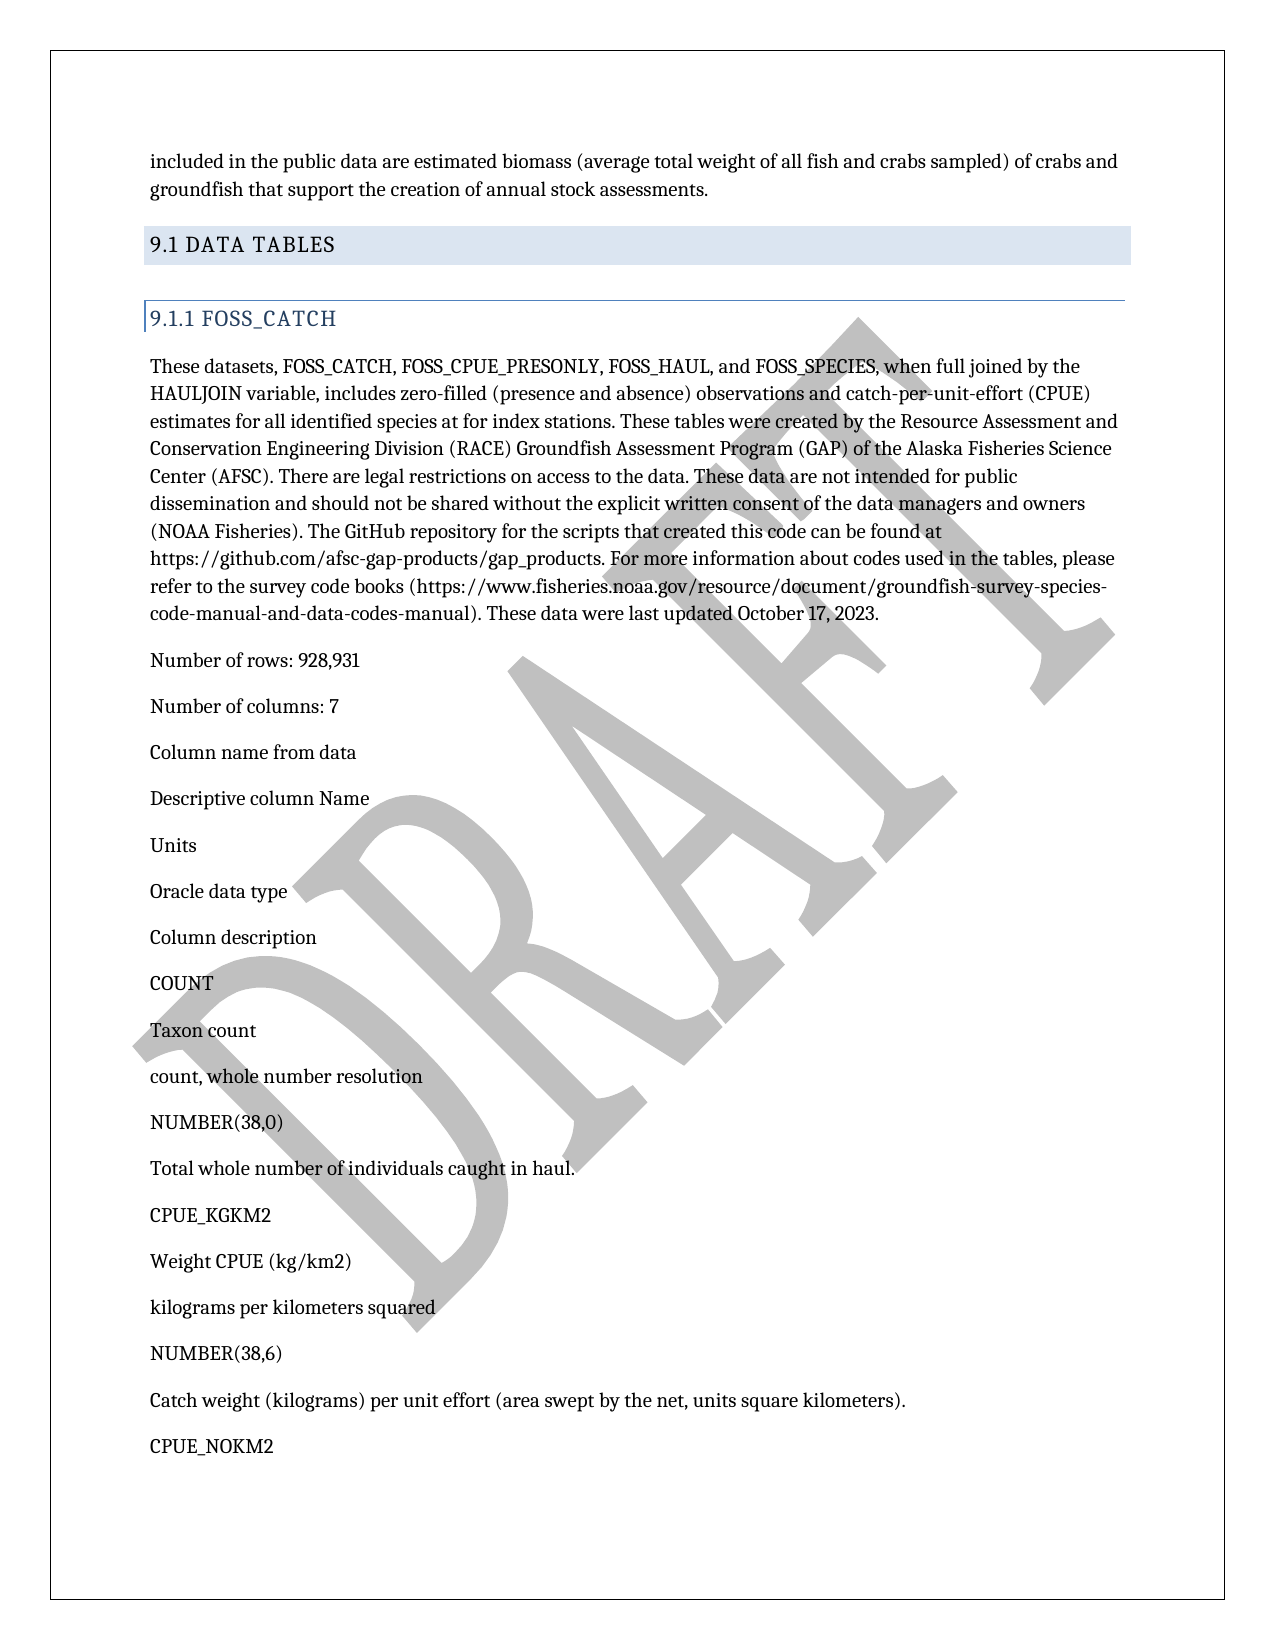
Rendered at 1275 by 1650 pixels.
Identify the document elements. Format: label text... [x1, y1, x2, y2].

text Total whole number of individuals caught in haul. [150, 1157, 1125, 1181]
text Weight CPUE (kg/km2) [150, 1249, 1125, 1273]
text CPUE_KGKM2 [150, 1203, 1125, 1227]
text Number of rows: 928,931 [150, 648, 1125, 672]
text count, whole number resolution [150, 1064, 1125, 1088]
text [150, 150, 1125, 201]
text kilograms per kilometers squared [150, 1296, 1125, 1320]
text Oracle data type [150, 879, 1125, 903]
text COUNT [150, 972, 1125, 996]
text Column name from data [150, 741, 1125, 765]
subtitle 9.1 Data tables [150, 232, 1125, 258]
text Descriptive column Name [150, 787, 1125, 811]
text Catch weight (kilograms) per unit effort (area swept by the net, units square kilometers). [150, 1388, 1125, 1412]
subtitle 9.1.1 FOSS_CATCH [146, 301, 1125, 332]
text Number of columns: 7 [150, 694, 1125, 718]
text CPUE_NOKM2 [150, 1434, 1125, 1458]
text Units [150, 833, 1125, 857]
text Column description [150, 926, 1125, 950]
text These datasets, FOSS_CATCH, FOSS_CPUE_PRESONLY, FOSS_HAUL, and FOSS_SPECIES, when full joined by the HAULJOIN variable, includes zero-filled (presence and absence) observations and catch-per-unit-effort (CPUE) estimates for all identified species at for index stations. These tables were created by the Resource Assessment and Conservation Engineering Division (RACE) Groundfish Assessment Program (GAP) of the Alaska Fisheries Science Center (AFSC). There are legal restrictions on access to the data. These data are not intended for public dissemination and should not be shared without the explicit written consent of the data managers and owners (NOAA Fisheries). The GitHub repository for the scripts that created this code can be found at https://github.com/afsc-gap-products/gap_products. For more information about codes used in the tables, please refer to the survey code books (https://www.fisheries.noaa.gov/resource/document/groundfish-survey-species-code-manual-and-data-codes-manual). These data were last updated October 17, 2023. [150, 354, 1125, 626]
text NUMBER(38,0) [150, 1111, 1125, 1135]
text NUMBER(38,6) [150, 1342, 1125, 1366]
text Taxon count [150, 1018, 1125, 1042]
